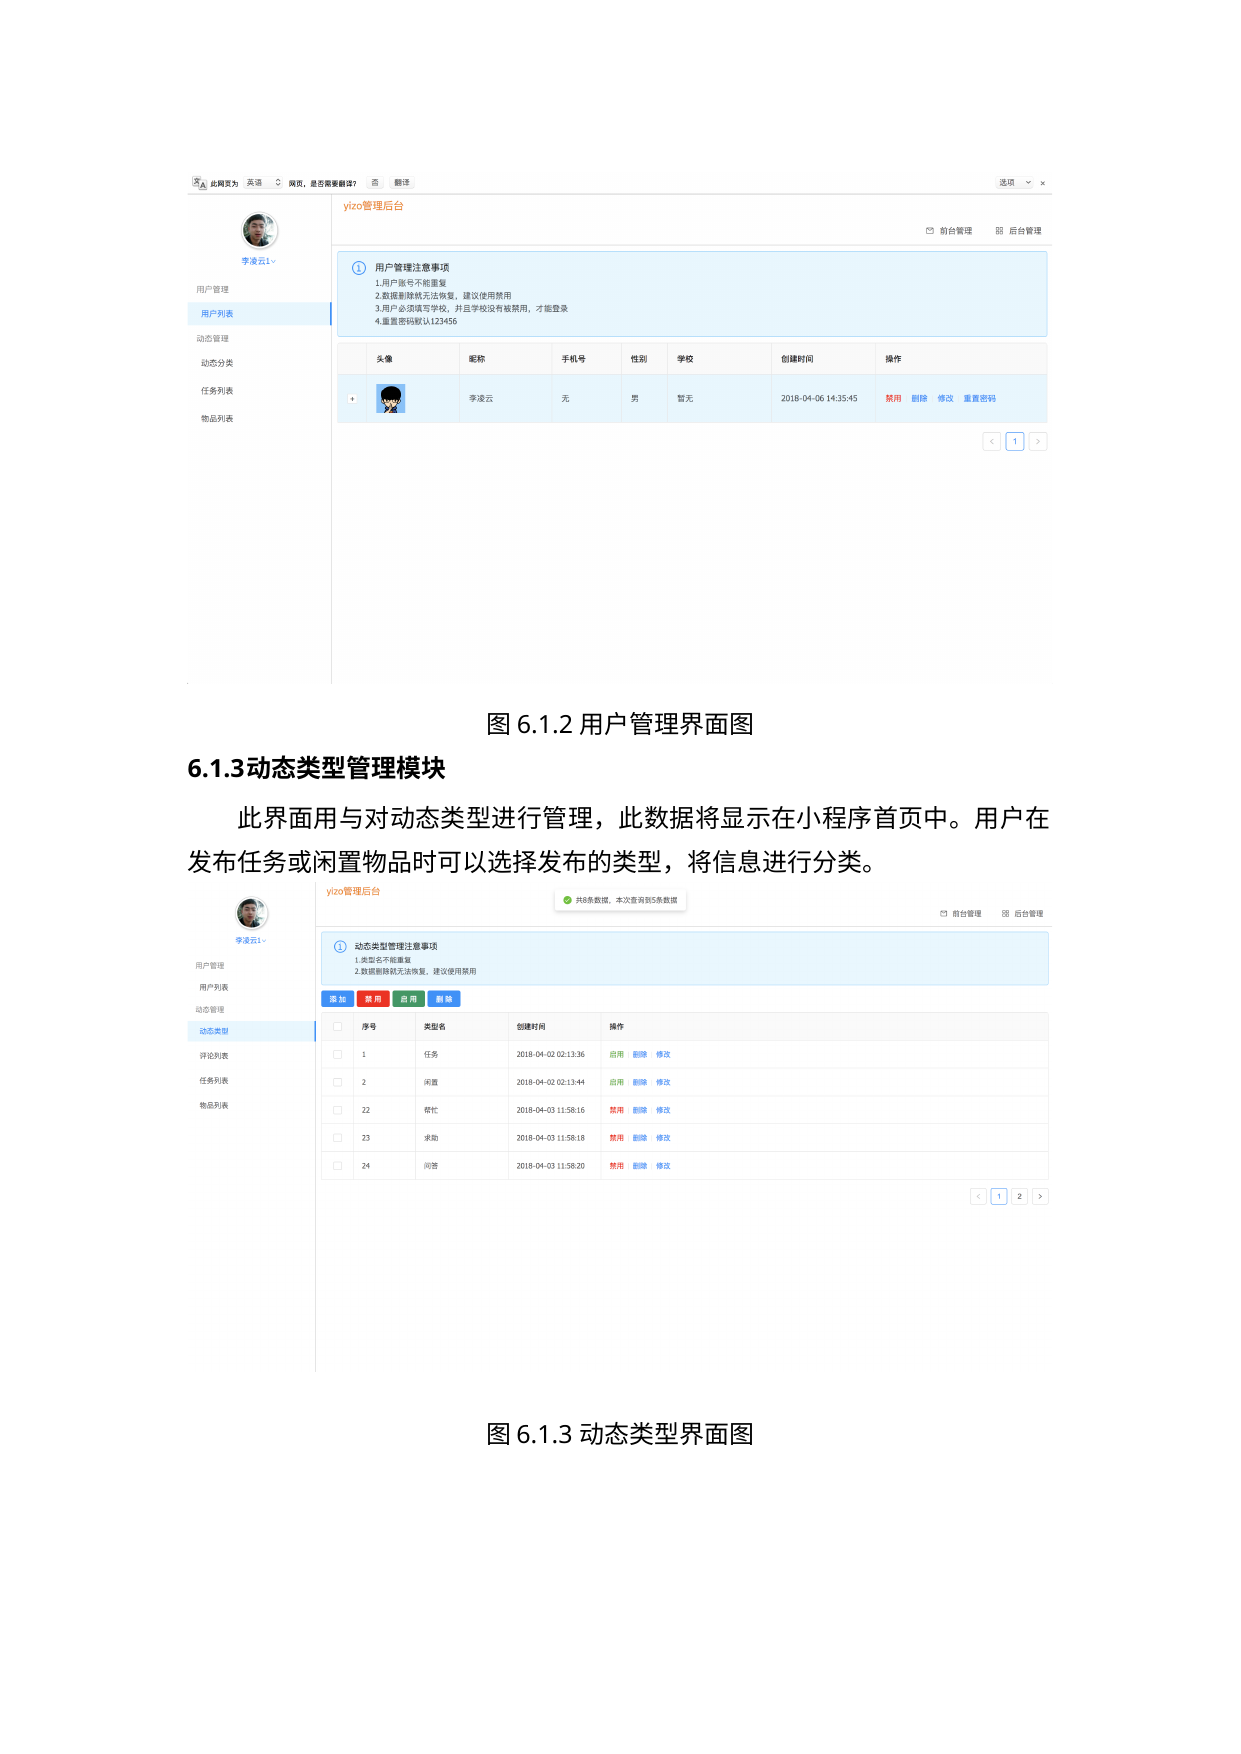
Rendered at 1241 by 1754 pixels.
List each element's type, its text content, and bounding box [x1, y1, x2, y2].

text 图6.1.3 动态类型界面图 [187, 1411, 1053, 1455]
text 此界面用与对动态类型进行管理，此数据将显示在小程序首页中。用户在发布任务或闲置物品时可以选择发布的类型，将信息进行分类。 [187, 794, 1053, 882]
picture [187, 172, 1053, 684]
picture [187, 882, 1053, 1372]
subtitle 动态类型管理模块 [187, 745, 1053, 789]
text 图 6.1.2 用户管理界面图 [187, 701, 1053, 745]
